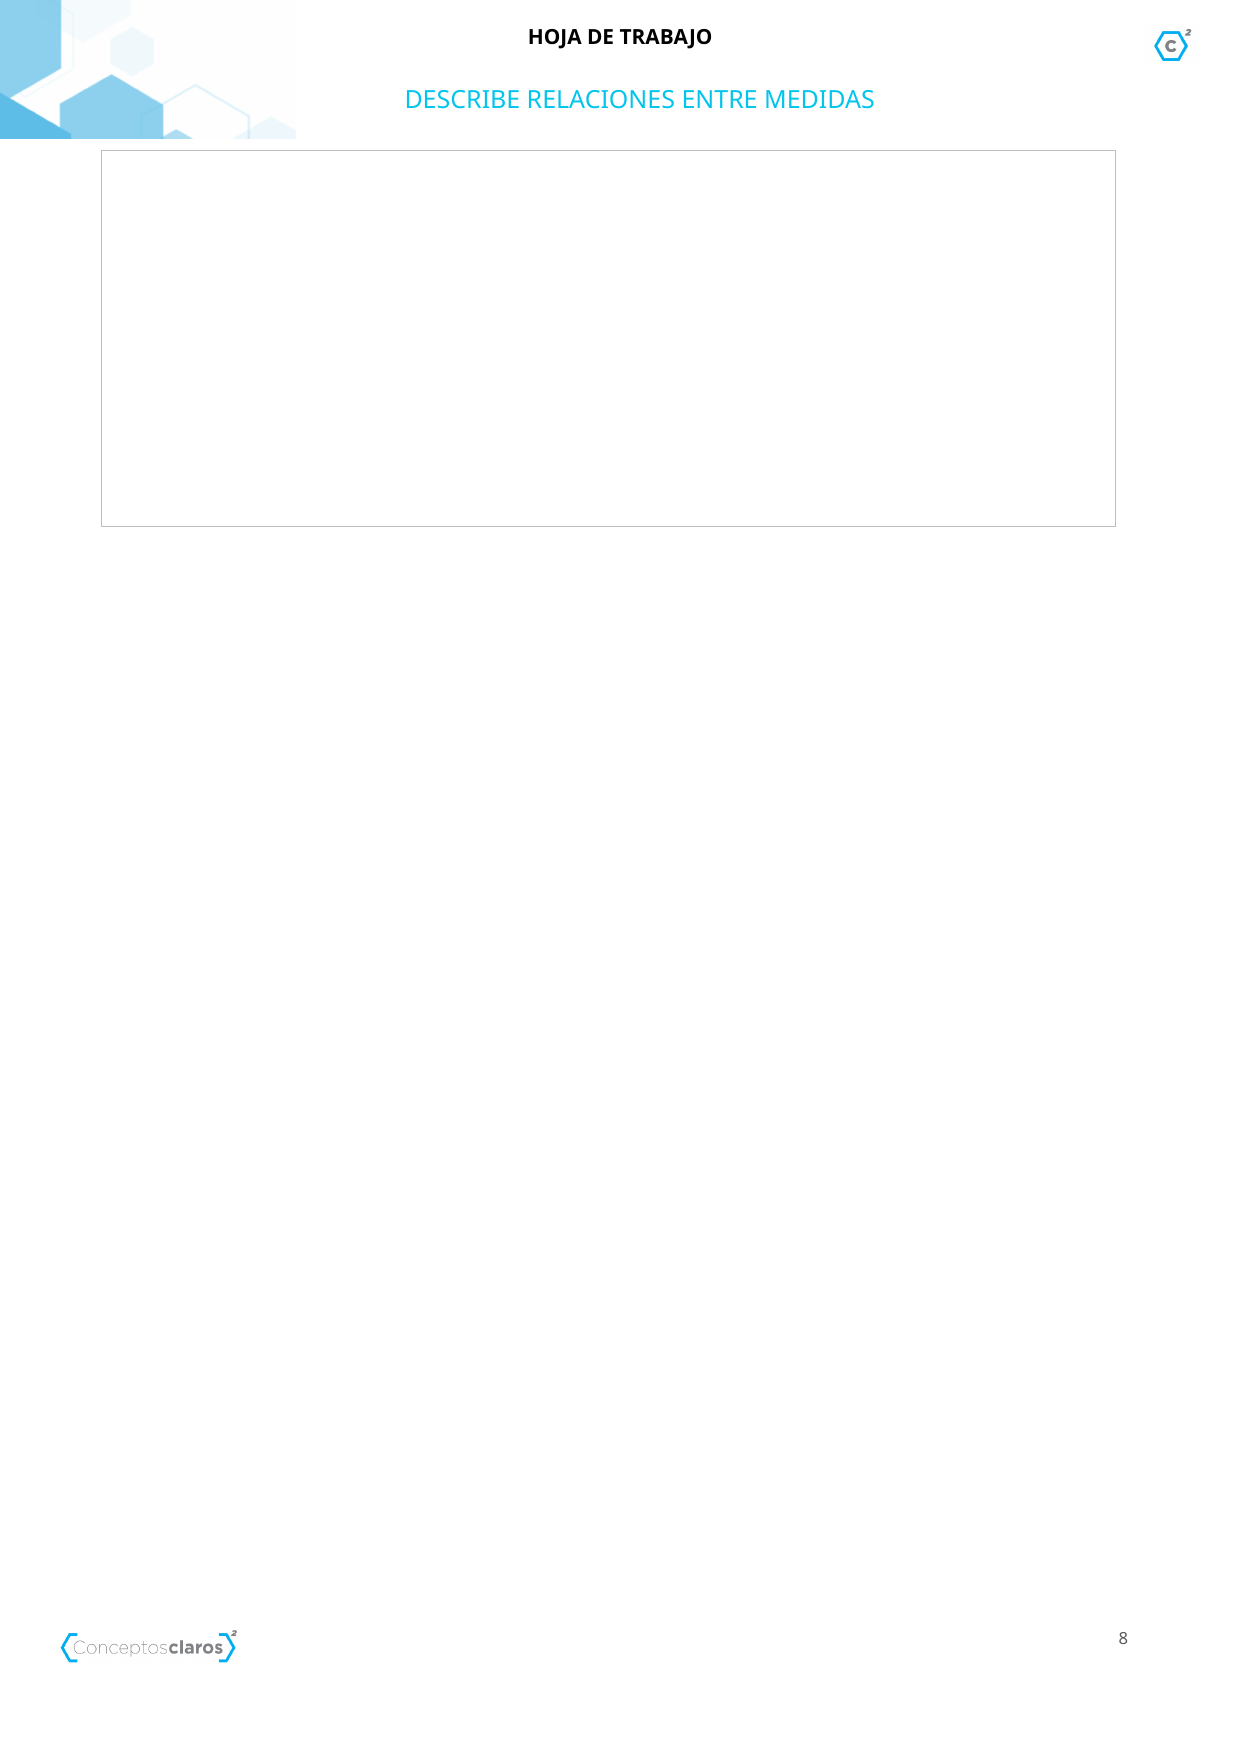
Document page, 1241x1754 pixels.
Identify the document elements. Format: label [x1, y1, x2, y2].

picture [0, 0, 296, 139]
picture [57, 1627, 241, 1664]
table_header [102, 151, 1115, 620]
picture [1146, 21, 1199, 67]
